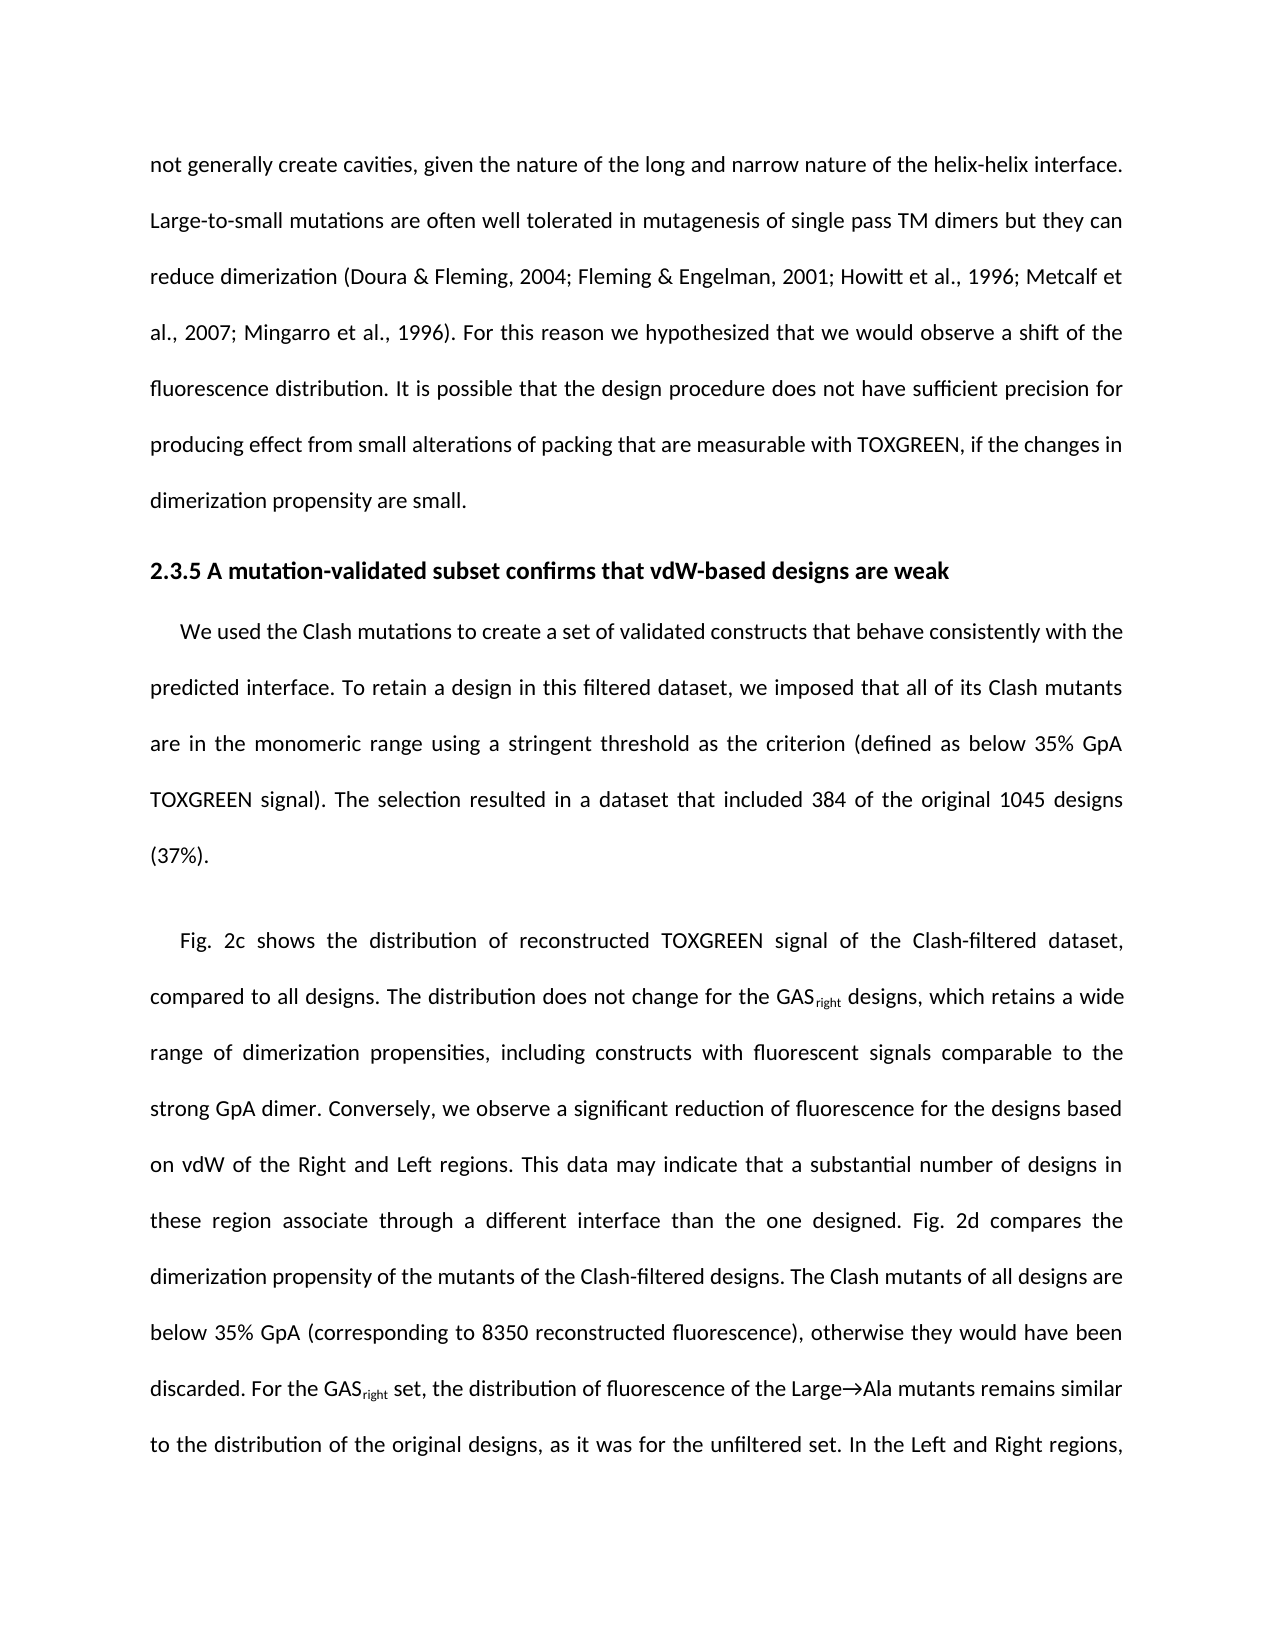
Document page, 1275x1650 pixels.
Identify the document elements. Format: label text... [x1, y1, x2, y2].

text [150, 926, 1125, 1459]
text We used the Clash mutations to create a set of validated constructs that behave consistently with the predicted interface. To retain a design in this filtered dataset, we imposed that all of its Clash mutants are in the monomeric range using a stringent threshold as the criterion (defined as below 35% GpA TOXGREEN signal). The selection resulted in a dataset that included 384 of the original 1045 designs (37%). [150, 617, 1125, 869]
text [150, 150, 1125, 514]
text 2.3.5 A mutation-validated subset confirms that vdW-based designs are weak [150, 555, 1125, 585]
